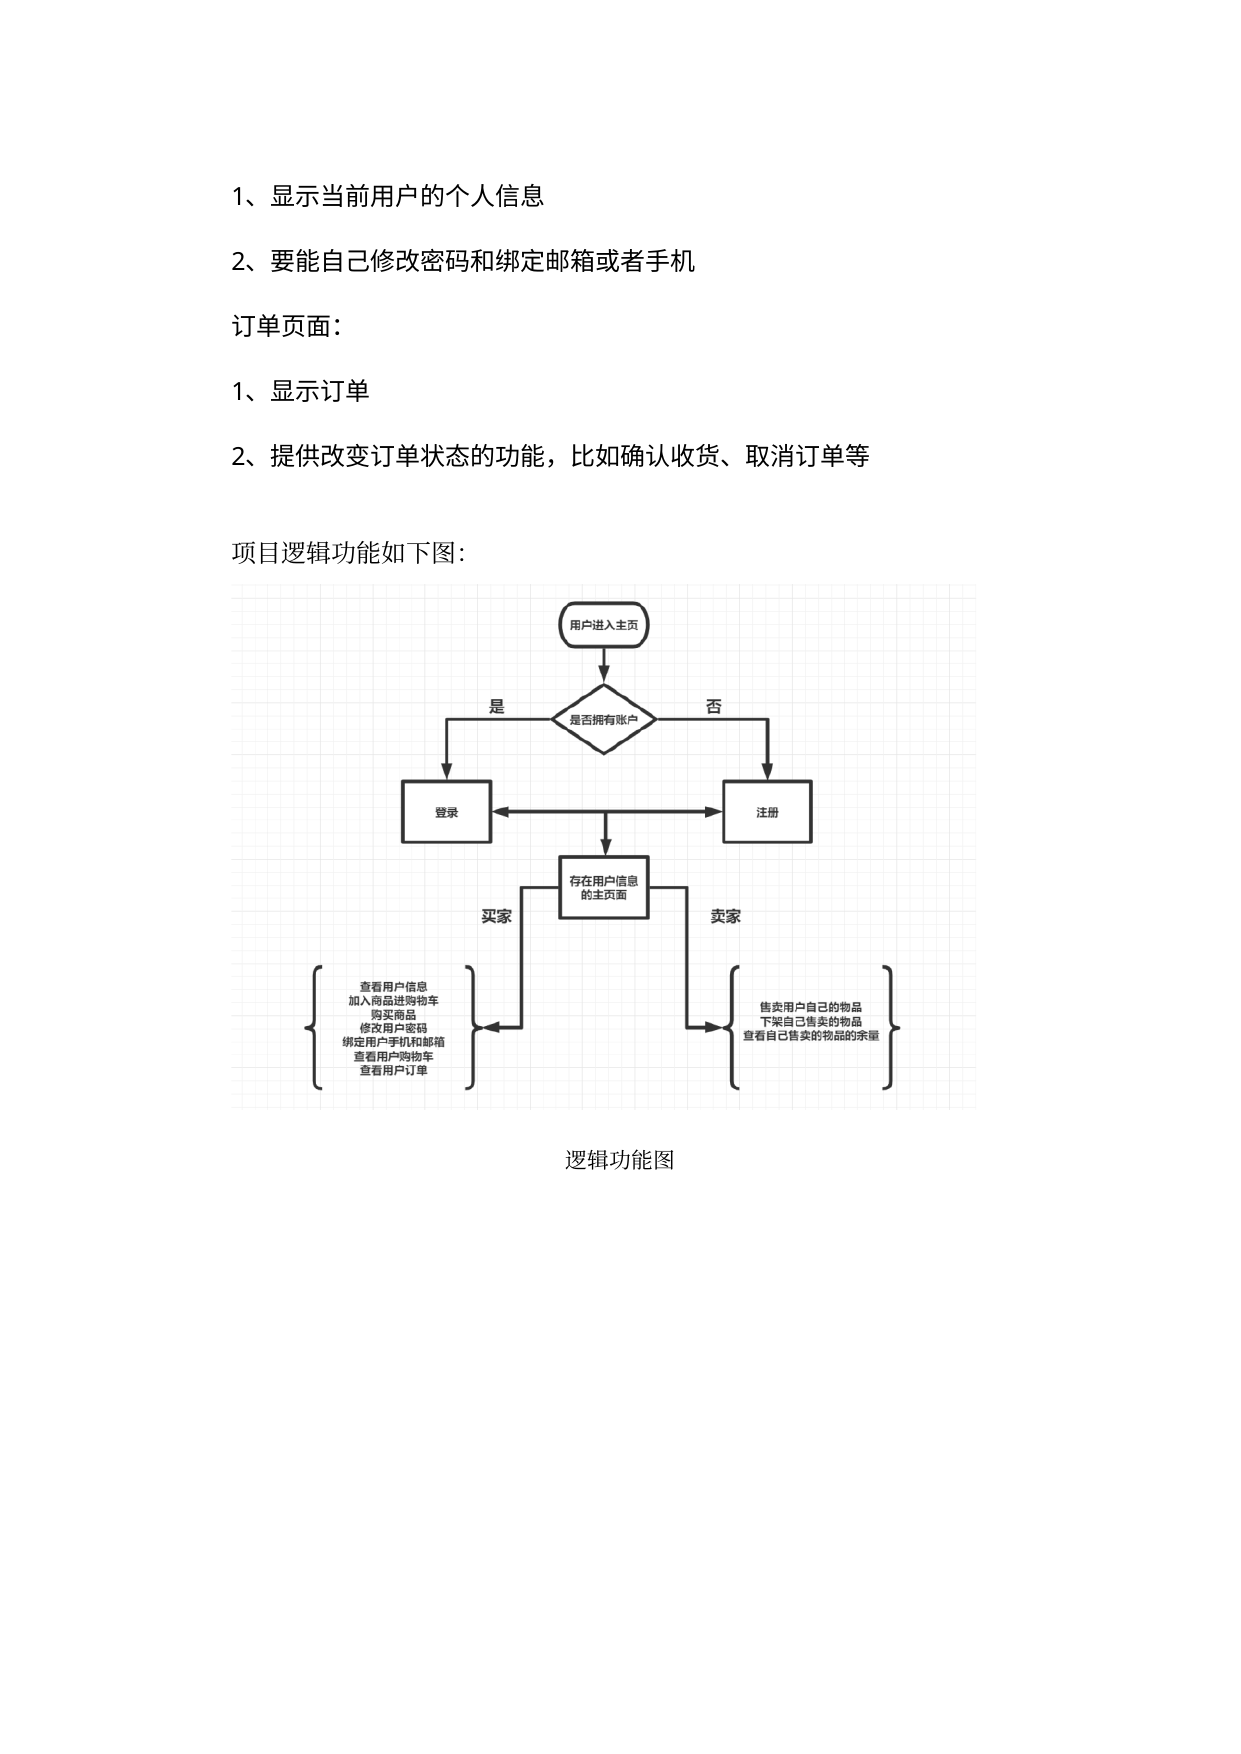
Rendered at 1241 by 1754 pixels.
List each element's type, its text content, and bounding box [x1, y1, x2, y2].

text 逻辑功能图 [187, 1143, 1053, 1176]
list 项目逻辑功能如下图： [187, 519, 1053, 584]
list 1、显示订单 [187, 357, 1053, 422]
list 1、显示当前用户的个人信息 [187, 162, 1053, 227]
picture [231, 584, 977, 1110]
list 2、要能自己修改密码和绑定邮箱或者手机 [187, 227, 1053, 292]
list 2、提供改变订单状态的功能，比如确认收货、取消订单等 [187, 422, 1053, 487]
list 订单页面： [187, 292, 1053, 357]
